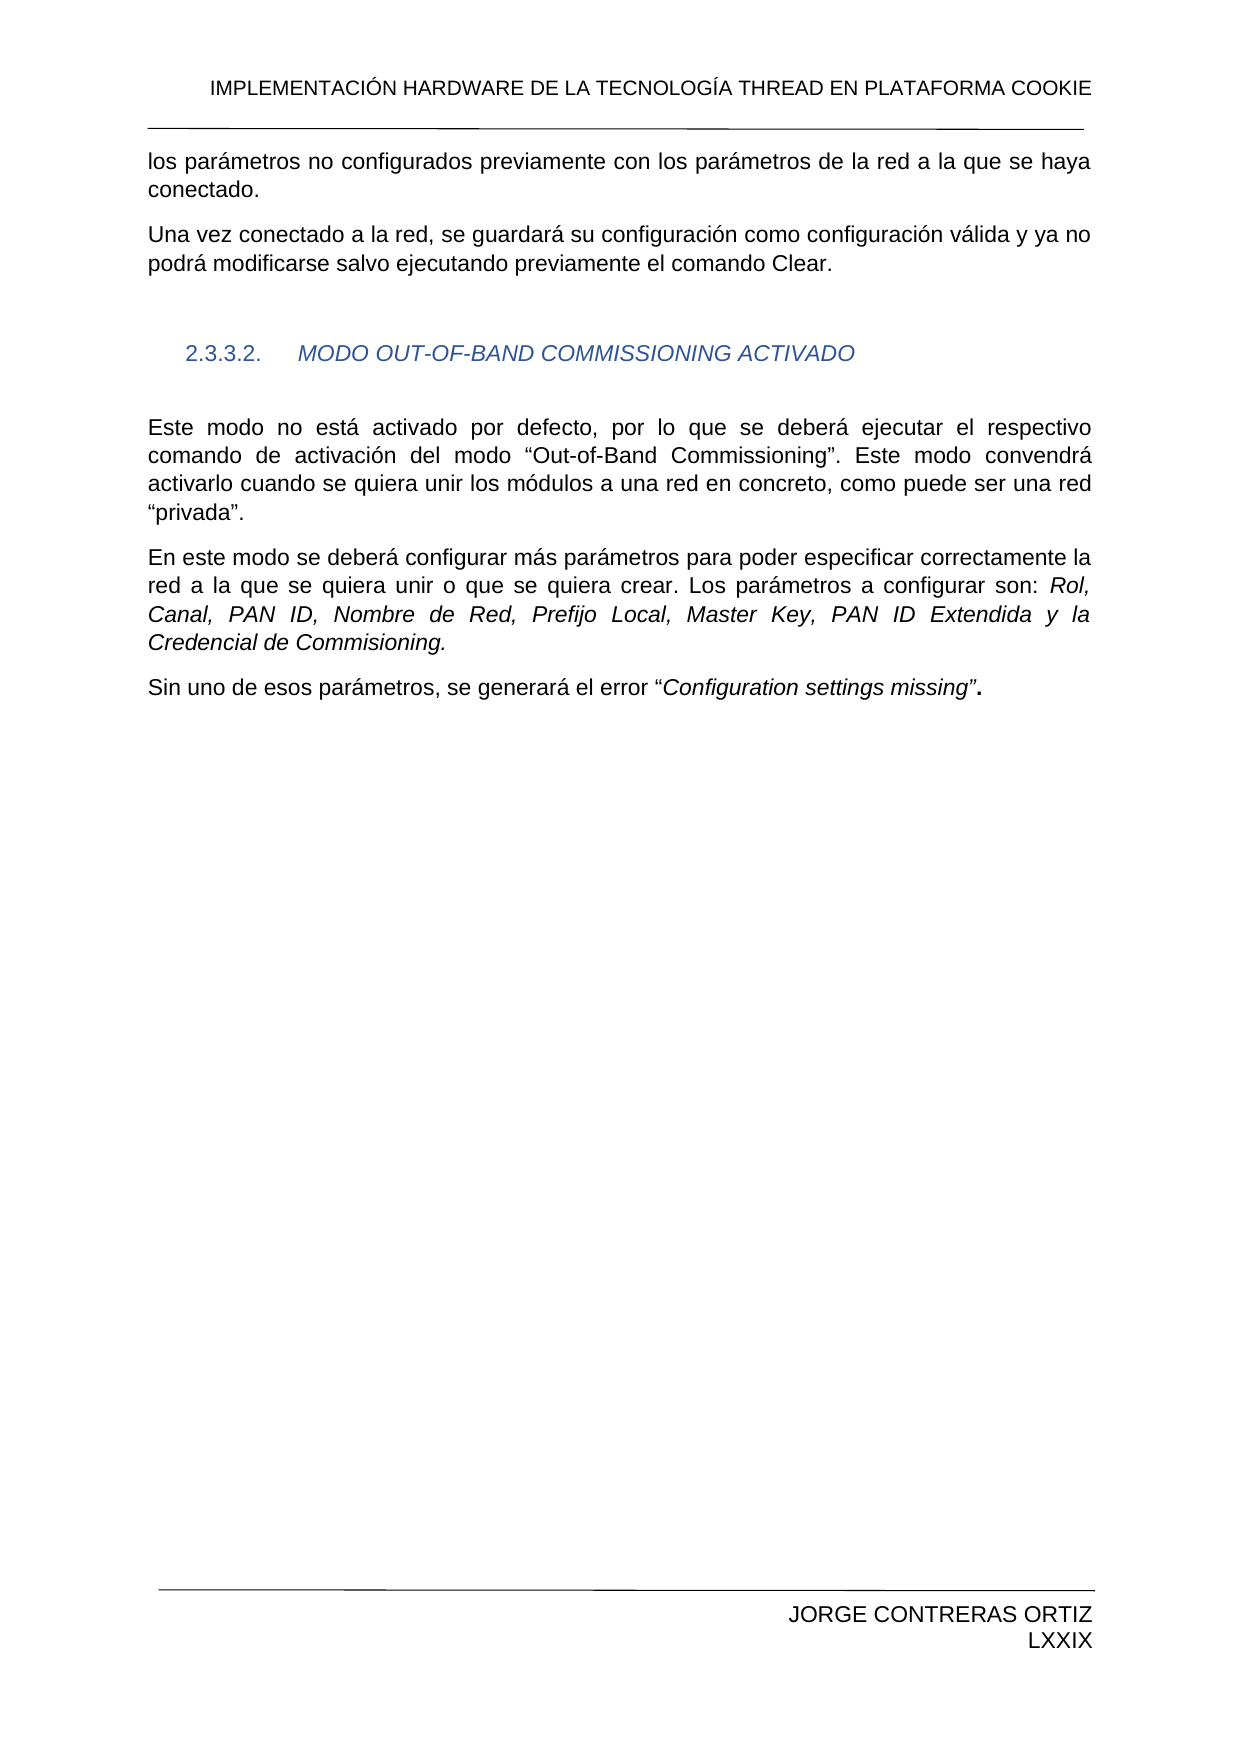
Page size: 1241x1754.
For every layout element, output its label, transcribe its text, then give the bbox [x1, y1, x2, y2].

text Una vez a la red, se guardará su configuración como configuración válida y ya no podrá modificarse salvo el comando Clear. [148, 221, 1092, 276]
text Este modo no está activado por defecto, por lo que se deberá ejecutar el respectivo comando de activación del modo “Out-of-Band Commissioning”. Este modo convendrá activarlo cuando se quiera unir los módulos a una red en concreto, como puede ser una red “privada”. [148, 413, 1092, 525]
text En este modo se deberá configurar más parámetros para poder especificar correctamente la red a la que se quiera unir o que se quiera crear. Los parámetros a configurar Rol, Canal, PAN ID, Nombre de Red, Prefijo Local, Master Key, PAN ID Extendida y la Credencial de Commisioning. [148, 544, 1092, 656]
subtitle MODO OUT-OF-BAND COMMISSIONING ACTIVADO [185, 340, 1092, 366]
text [148, 148, 1092, 202]
text Sin uno de esos parámetros, se generará el error “Configuration settings missing”. [148, 674, 1092, 701]
